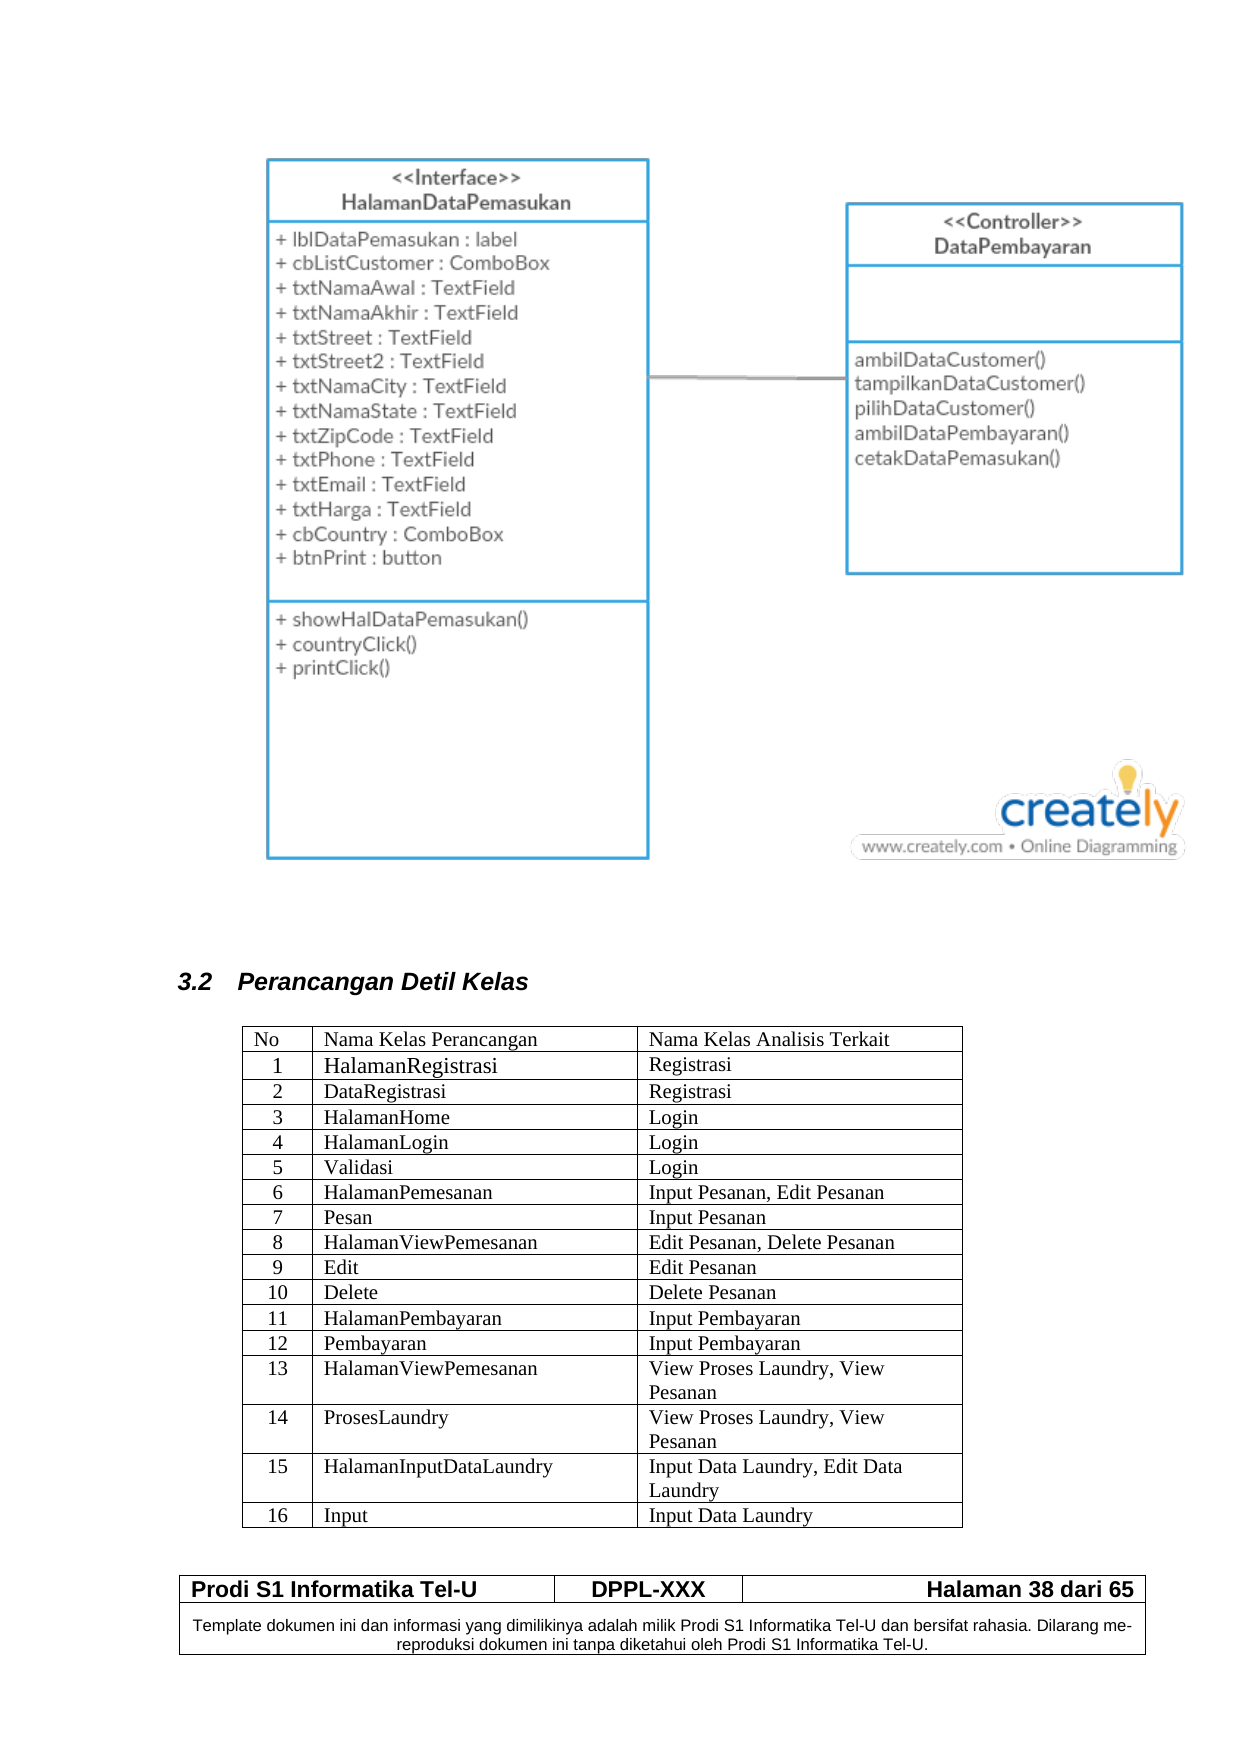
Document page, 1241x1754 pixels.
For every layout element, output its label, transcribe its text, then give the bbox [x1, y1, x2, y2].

table_cell Delete [313, 1280, 637, 1304]
table_cell Edit Pesanan [638, 1255, 962, 1279]
table_cell 16 [243, 1503, 312, 1527]
table_cell Edit [313, 1255, 637, 1279]
table_cell HalamanHome [313, 1105, 637, 1129]
table_cell Input Data Laundry [638, 1503, 962, 1527]
subtitle Perancangan Detil Kelas [177, 967, 1122, 996]
table_cell Edit Pesanan, Delete Pesanan [638, 1230, 962, 1254]
table_header No [243, 1027, 312, 1051]
table_cell 10 [243, 1280, 312, 1304]
table_cell Login [638, 1155, 962, 1179]
table_cell 2 [243, 1080, 312, 1103]
table_cell Registrasi [638, 1052, 962, 1078]
table_cell HalamanPemesanan [313, 1180, 637, 1204]
table_cell 9 [243, 1255, 312, 1279]
table_cell Input Pesanan [638, 1205, 962, 1229]
table_cell HalamanPembayaran [313, 1305, 637, 1329]
table_cell DataRegistrasi [313, 1080, 637, 1103]
table_cell Input Data Laundry, Edit Data Laundry [638, 1454, 962, 1502]
table_cell 11 [243, 1305, 312, 1329]
table_cell 6 [243, 1180, 312, 1204]
table_cell HalamanViewPemesanan [313, 1230, 637, 1254]
table_cell ProsesLaundry [313, 1405, 637, 1453]
table_cell 5 [243, 1155, 312, 1179]
table_cell 12 [243, 1331, 312, 1354]
table_cell Validasi [313, 1155, 637, 1179]
table_cell 1 [243, 1052, 312, 1078]
table_cell Login [638, 1130, 962, 1154]
table_cell Registrasi [638, 1080, 962, 1103]
table_cell View Proses Laundry, View Pesanan [638, 1405, 962, 1453]
table_cell Pesan [313, 1205, 637, 1229]
table_cell 14 [243, 1405, 312, 1453]
table_cell 3 [243, 1105, 312, 1129]
table_header Nama Kelas Analisis Terkait [638, 1027, 962, 1051]
table_cell Input [313, 1503, 637, 1527]
table_cell HalamanInputDataLaundry [313, 1454, 637, 1502]
table_cell 13 [243, 1356, 312, 1404]
table_header Nama Kelas Perancangan [313, 1027, 637, 1051]
table_cell View Proses Laundry, View Pesanan [638, 1356, 962, 1404]
table_cell 8 [243, 1230, 312, 1254]
table_cell Login [638, 1105, 962, 1129]
table_cell Input Pesanan, Edit Pesanan [638, 1180, 962, 1204]
table_cell HalamanRegistrasi [313, 1052, 637, 1078]
table_cell HalamanLogin [313, 1130, 637, 1154]
table_cell 7 [243, 1205, 312, 1229]
table_cell HalamanViewPemesanan [313, 1356, 637, 1404]
picture [252, 144, 1198, 870]
table_cell 4 [243, 1130, 312, 1154]
table_cell 15 [243, 1454, 312, 1502]
table_cell Delete Pesanan [638, 1280, 962, 1304]
table_cell Input Pembayaran [638, 1331, 962, 1354]
table_cell Input Pembayaran [638, 1305, 962, 1329]
table_cell Pembayaran [313, 1331, 637, 1354]
